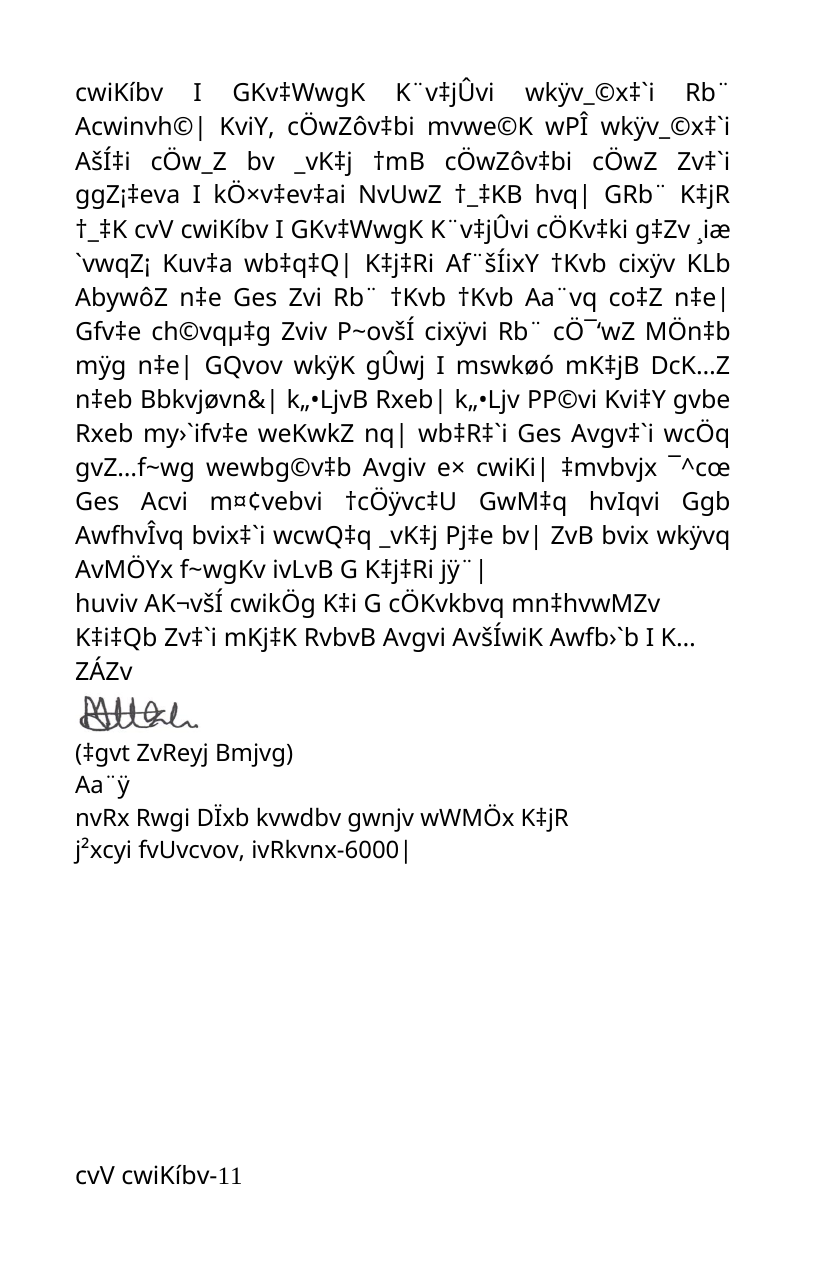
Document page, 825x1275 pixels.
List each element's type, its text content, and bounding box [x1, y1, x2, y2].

text j²xcyi fvUvcvov, ivRkvnx-6000| [75, 833, 731, 866]
picture [75, 688, 206, 736]
text Aa¨ÿ [75, 768, 731, 801]
text (‡gvt ZvReyj Bmjvg) [75, 735, 731, 768]
text nvRx Rwgi DÏxb kvwdbv gwnjv wWMÖx K‡jR [75, 801, 731, 833]
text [75, 75, 731, 586]
text huviv AK¬všÍ cwikÖg K‡i G cÖKvkbvq mn‡hvwMZv K‡i‡Qb Zv‡`i mKj‡K RvbvB Avgvi AvšÍwiK Awfb›`b I K…ZÁZv [75, 586, 731, 688]
